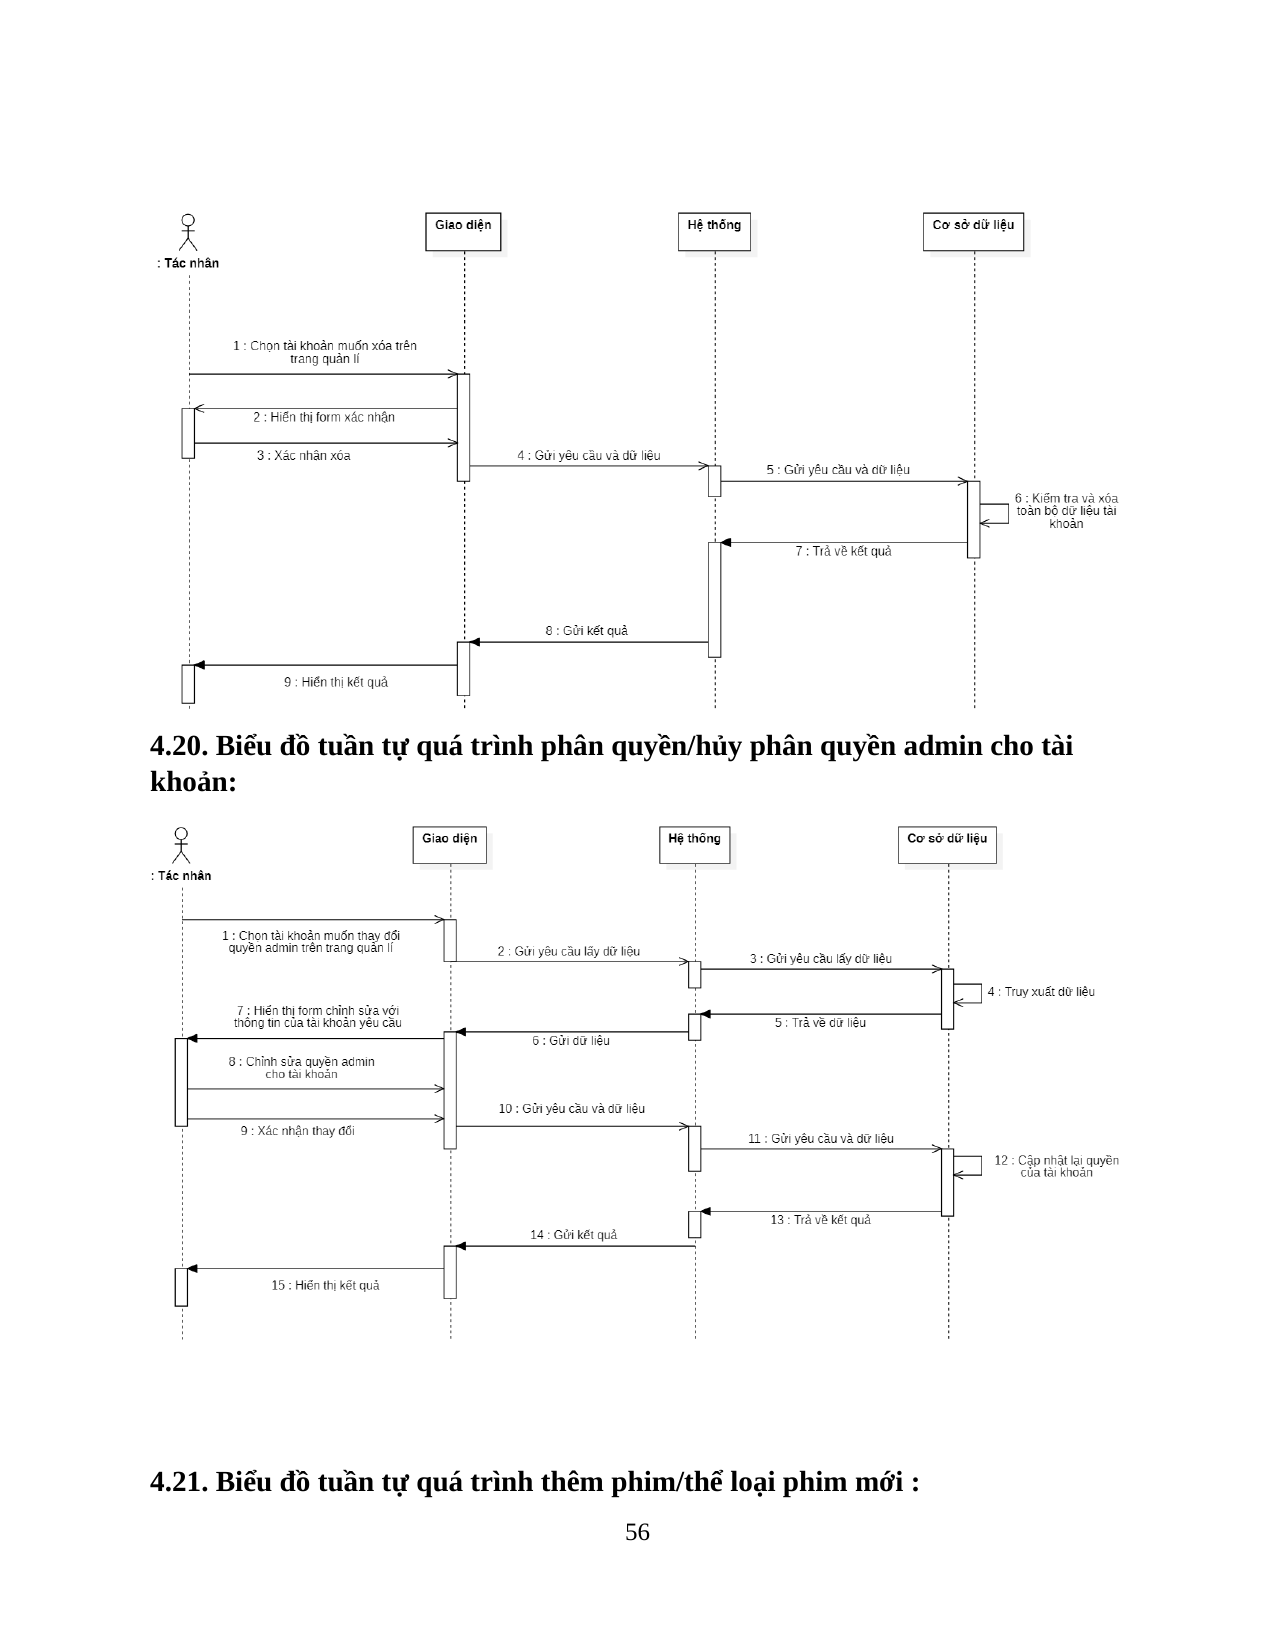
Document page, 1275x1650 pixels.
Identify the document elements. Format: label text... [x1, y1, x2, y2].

picture [150, 202, 1125, 709]
picture [150, 817, 1125, 1340]
text 4.21. Biểu đồ tuần tự quá trình thêm phim/thể loại phim mới : [150, 1464, 1125, 1497]
text 4.20. Biểu đồ tuần tự quá trình phân quyền/hủy phân quyền admin cho tài khoản: [150, 728, 1125, 798]
